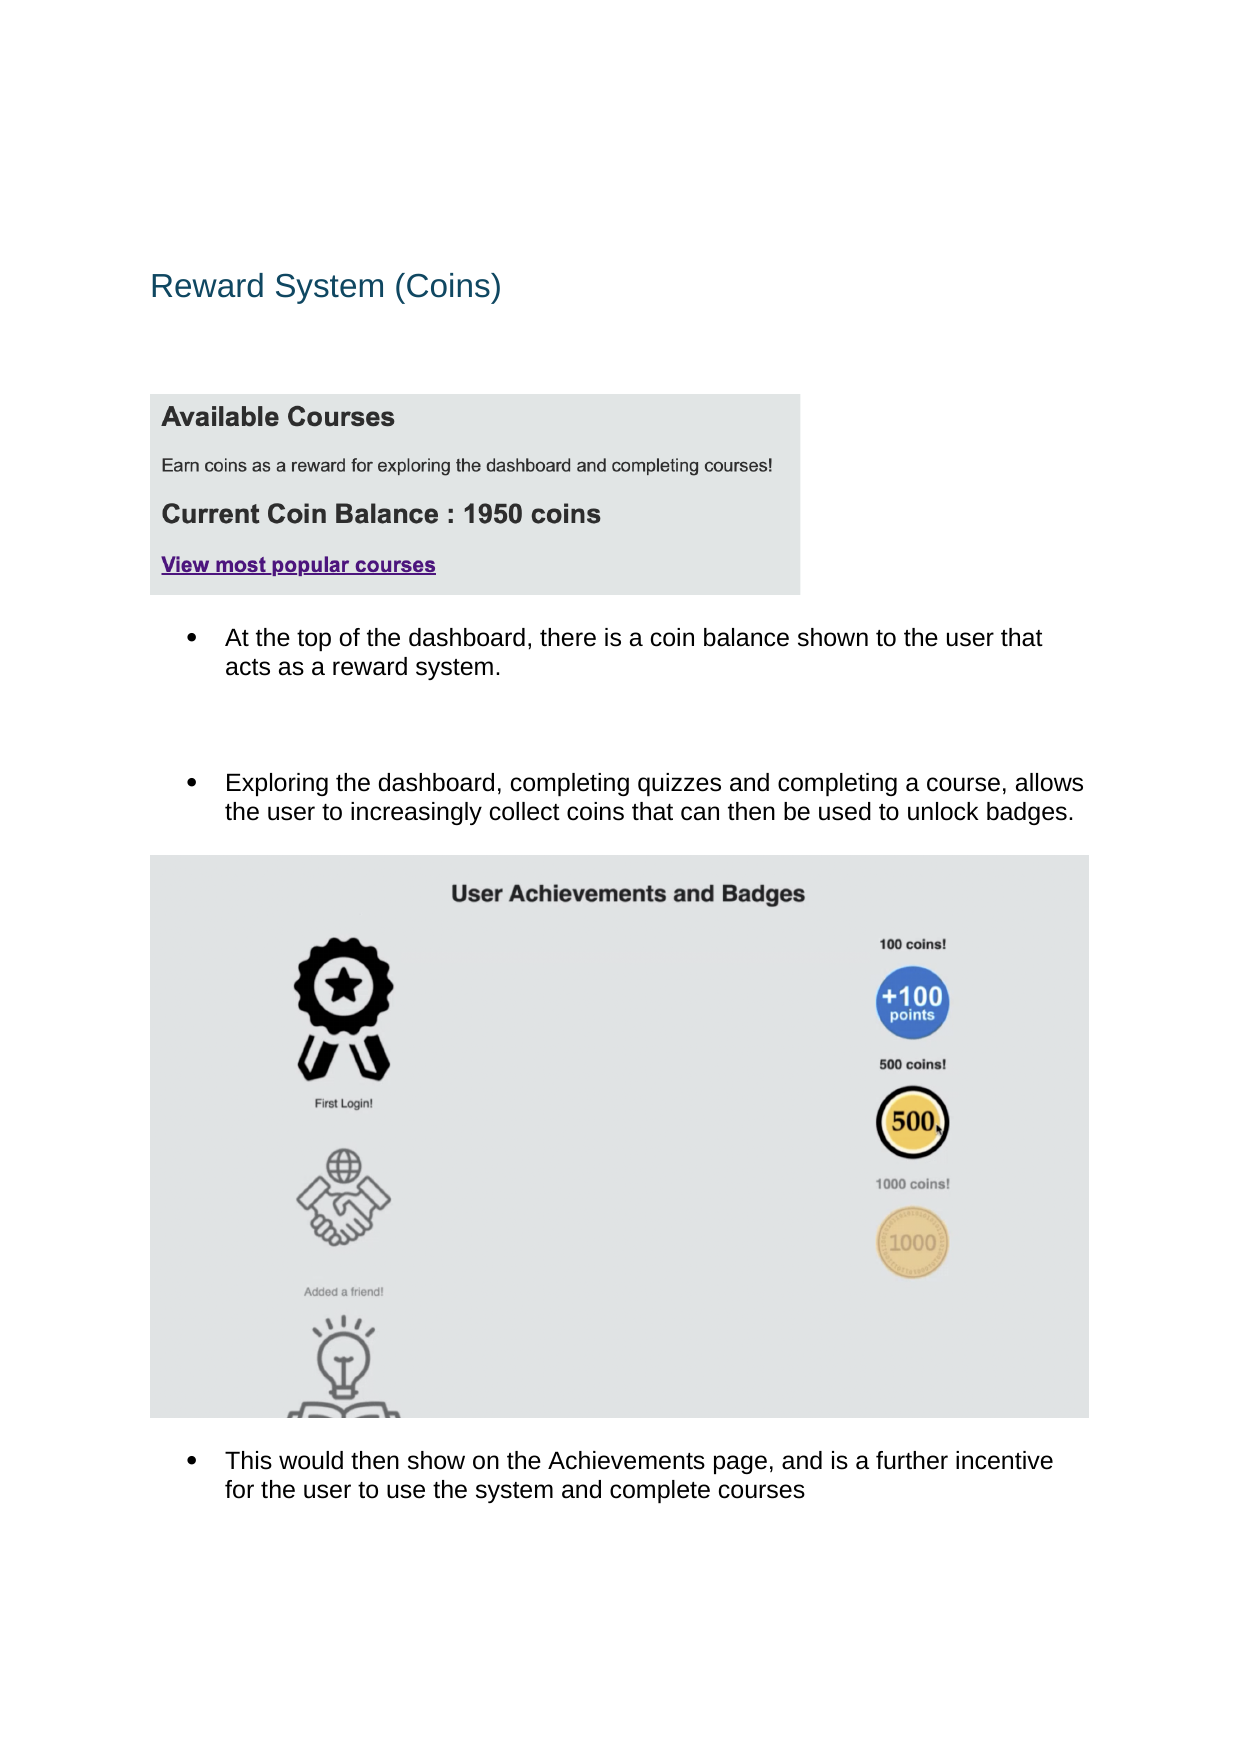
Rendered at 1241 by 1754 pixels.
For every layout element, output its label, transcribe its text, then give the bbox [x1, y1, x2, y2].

picture [150, 855, 1089, 1418]
list Exploring the dashboard, completing quizzes and completing a course, allows the user to increasingly collect coins that can then be used to unlock badges. [187, 768, 1090, 826]
picture [150, 394, 801, 595]
list This would then show on the Achievements page, and is a further incentive for the user to use the system and complete courses [187, 1446, 1090, 1504]
list At the top of the dashboard, there is a coin balance shown to the user that acts as a reward system. [187, 623, 1090, 681]
subtitle Reward System (Coins) [150, 266, 1090, 304]
